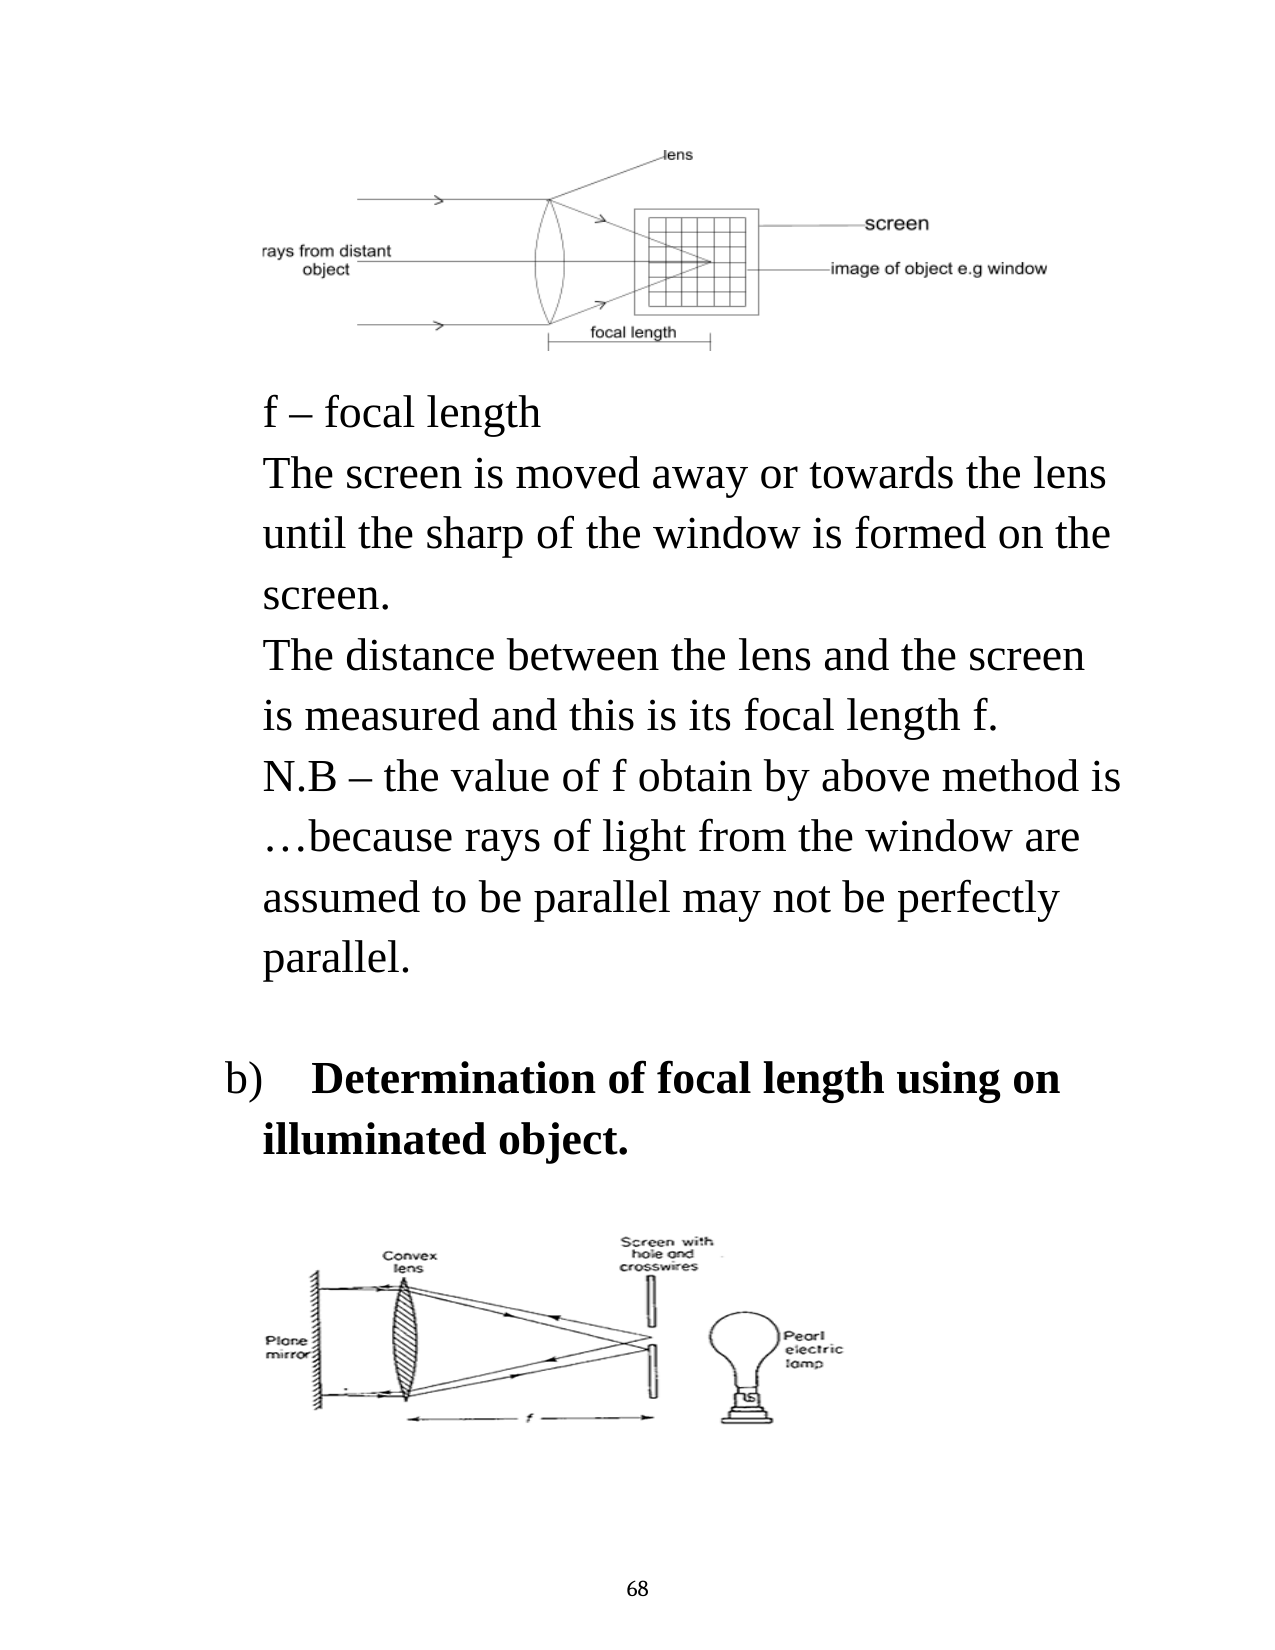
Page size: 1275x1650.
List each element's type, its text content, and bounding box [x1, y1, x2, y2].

list Determination of focal length using on illuminated object. [225, 1051, 1125, 1164]
list N.B – the value of f obtain by above method is …because rays of light from the window are assumed to be parallel may not be perfectly parallel. [262, 748, 1125, 982]
list The screen is moved away or towards the lens until the sharp of the window is formed on the screen. [262, 446, 1125, 619]
picture [262, 150, 1048, 351]
picture [262, 1232, 852, 1431]
list f – focal length [262, 385, 1125, 438]
list The distance between the lens and the screen is measured and this is its focal length f. [262, 627, 1125, 740]
